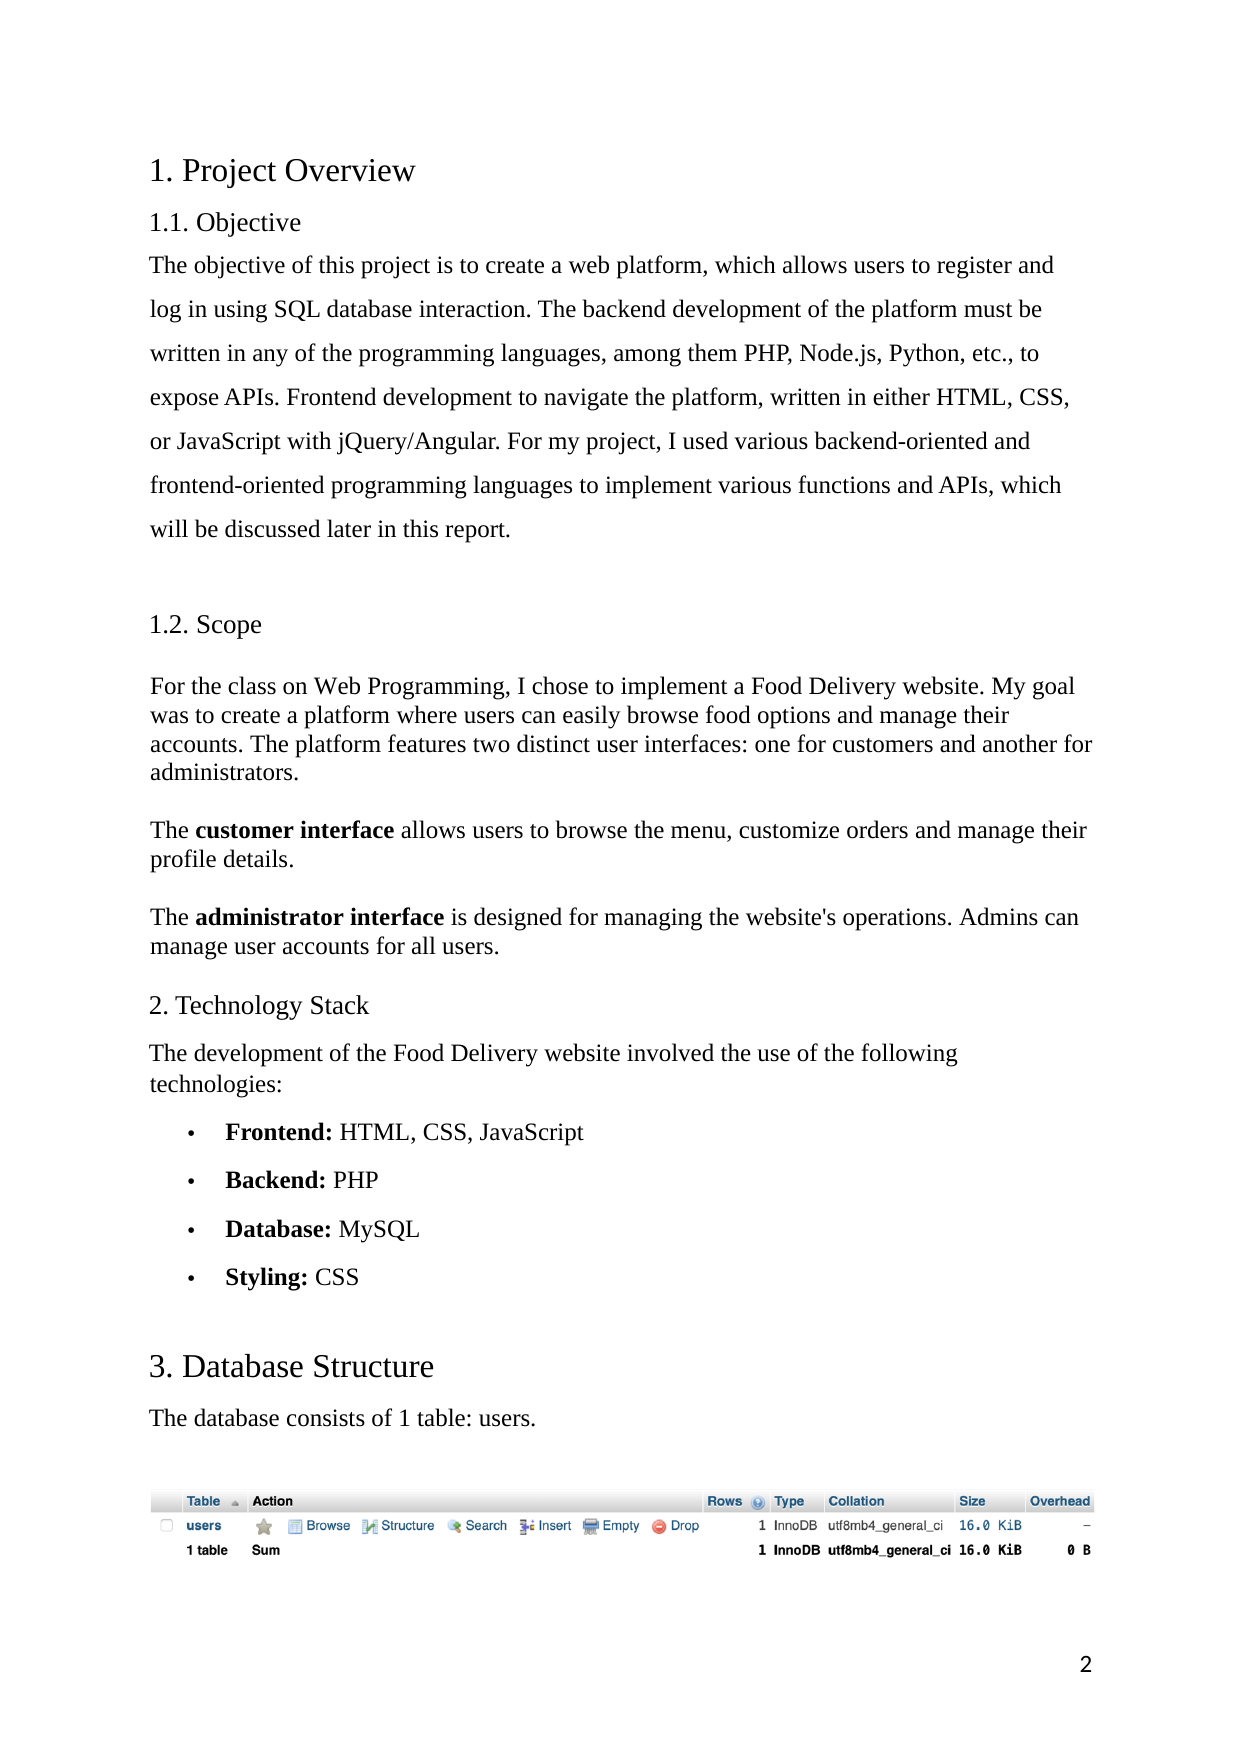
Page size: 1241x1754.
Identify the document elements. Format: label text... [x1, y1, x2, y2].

picture [148, 1487, 1097, 1569]
text For the class on Web Programming, I chose to implement a Food Delivery website. My goal was to create a platform where users can easily browse food options and manage their accounts. The platform features two distinct user interfaces: one for customers and another for administrators. [150, 671, 1098, 786]
subtitle 2. Technology Stack [148, 989, 1090, 1020]
subtitle 1.1. Objective [148, 206, 1090, 237]
list Backend: PHP [187, 1165, 1098, 1194]
text The customer interface allows users to browse the menu, customize orders and manage their profile details. [150, 815, 1098, 873]
subtitle 1. Project Overview [148, 150, 1090, 188]
text The administrator interface is designed for managing the website's operations. Admins can manage user accounts for all users. [150, 902, 1098, 959]
text The database consists of 1 table: users. [148, 1403, 1090, 1432]
text The objective of this project is to create a web platform, which allows users to register and log in using SQL database interaction. The backend development of the platform must be written in any of the programming languages, among them PHP, Node.js, Python, etc., to expose APIs. Frontend development to navigate the platform, written in either HTML, CSS, or JavaScript with jQuery/Angular. For my project, I used various backend-oriented and frontend-oriented programming languages to implement various functions and APIs, which will be discussed later in this report. [148, 250, 1090, 543]
subtitle 3. Database Structure [148, 1347, 1090, 1385]
subtitle 1.2. Scope [148, 608, 1090, 640]
list Frontend: HTML, CSS, JavaScript [187, 1117, 1098, 1146]
list Styling: CSS [187, 1262, 1098, 1290]
text The development of the Food Delivery website involved the use of the following technologies: [148, 1038, 1090, 1098]
list Database: MySQL [187, 1214, 1098, 1242]
